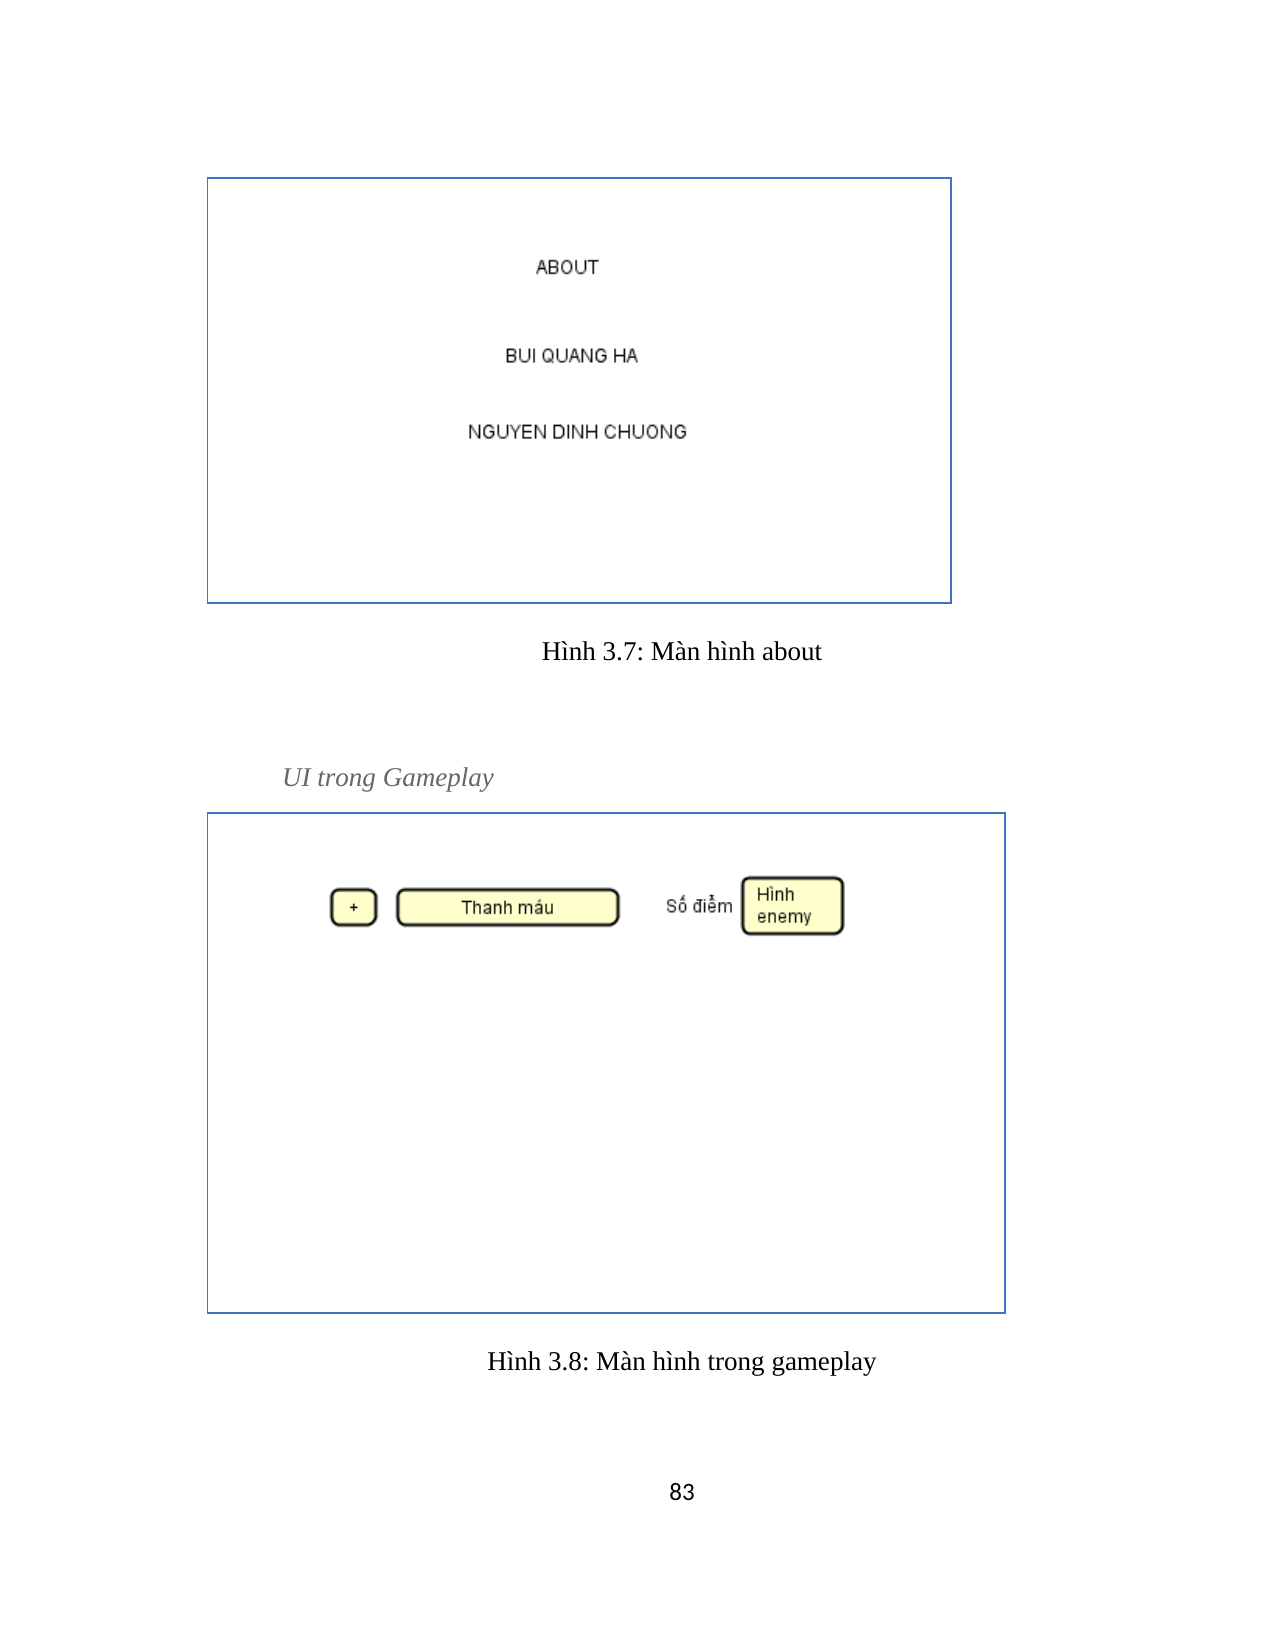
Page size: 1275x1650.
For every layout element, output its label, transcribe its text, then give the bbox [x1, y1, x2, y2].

picture [208, 814, 1004, 1312]
subtitle UI trong Gameplay [207, 761, 1157, 792]
picture [208, 179, 950, 602]
text Hình 3.8: Màn hình trong gameplay [207, 1345, 1157, 1376]
text Hình 3.7: Màn hình about [207, 635, 1157, 666]
